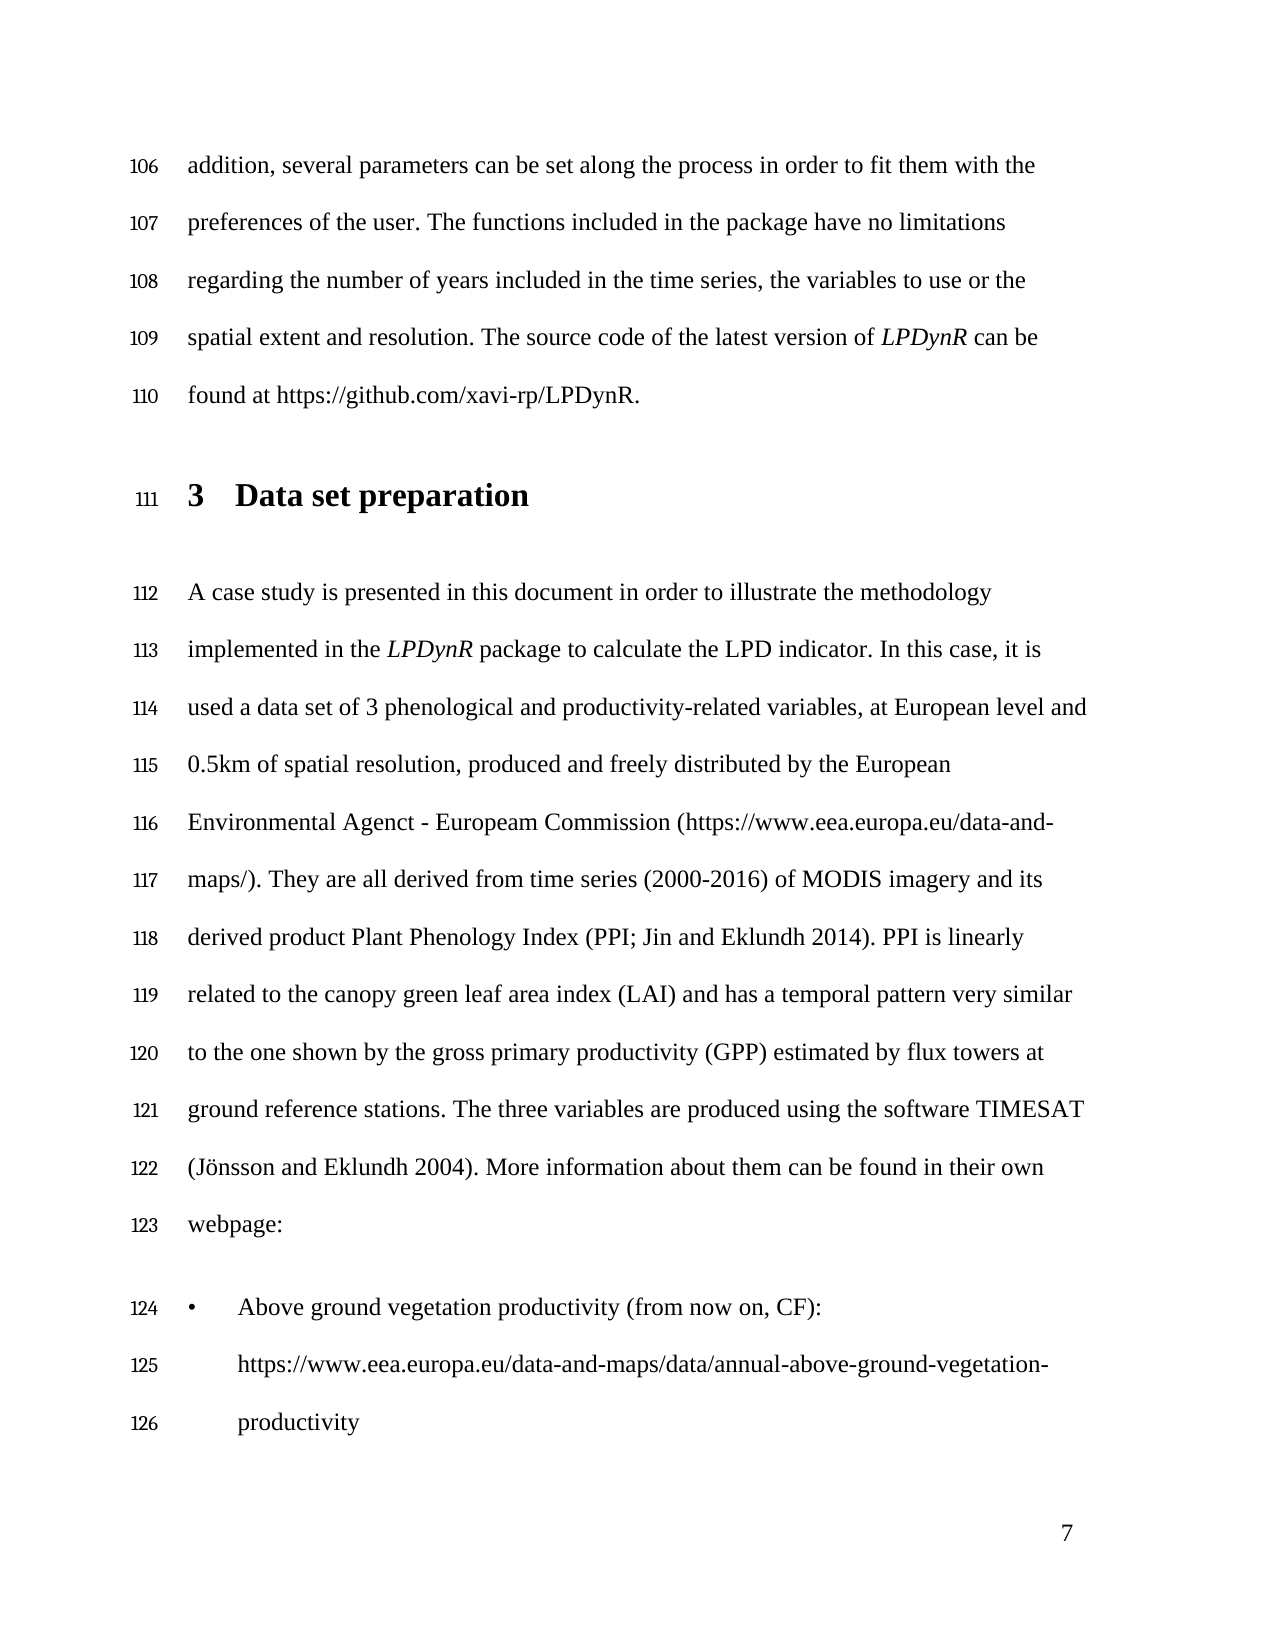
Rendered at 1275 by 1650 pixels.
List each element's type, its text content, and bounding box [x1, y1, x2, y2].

subtitle Data set preparation [187, 475, 1087, 513]
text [187, 150, 1087, 409]
text A case study is presented in this document in order to illustrate the methodology implemented in the LPDynR package to calculate the LPD indicator. In this case, it is used a data set of 3 phenological and productivity-related variables, at European level and 0.5km of spatial resolution, produced and freely distributed by the European Environmental Agenct - Europeam Commission (https://www.eea.europa.eu/data-and-maps/). They are all derived from time series (2000-2016) of MODIS imagery and its derived product Plant Phenology Index (PPI; Jin and Eklundh 2014). PPI is linearly related to the canopy green leaf area index (LAI) and has a temporal pattern very similar to the one shown by the gross primary productivity (GPP) estimated by flux towers at ground reference stations. The three variables are produced using the software TIMESAT (Jönsson and Eklundh 2004). More information about them can be found in their own webpage: [187, 577, 1087, 1238]
list Above ground vegetation productivity (from now on, CF): https://www.eea.europa.eu/data-and-maps/data/annual-above-ground-vegetation-productivity [187, 1292, 1087, 1435]
